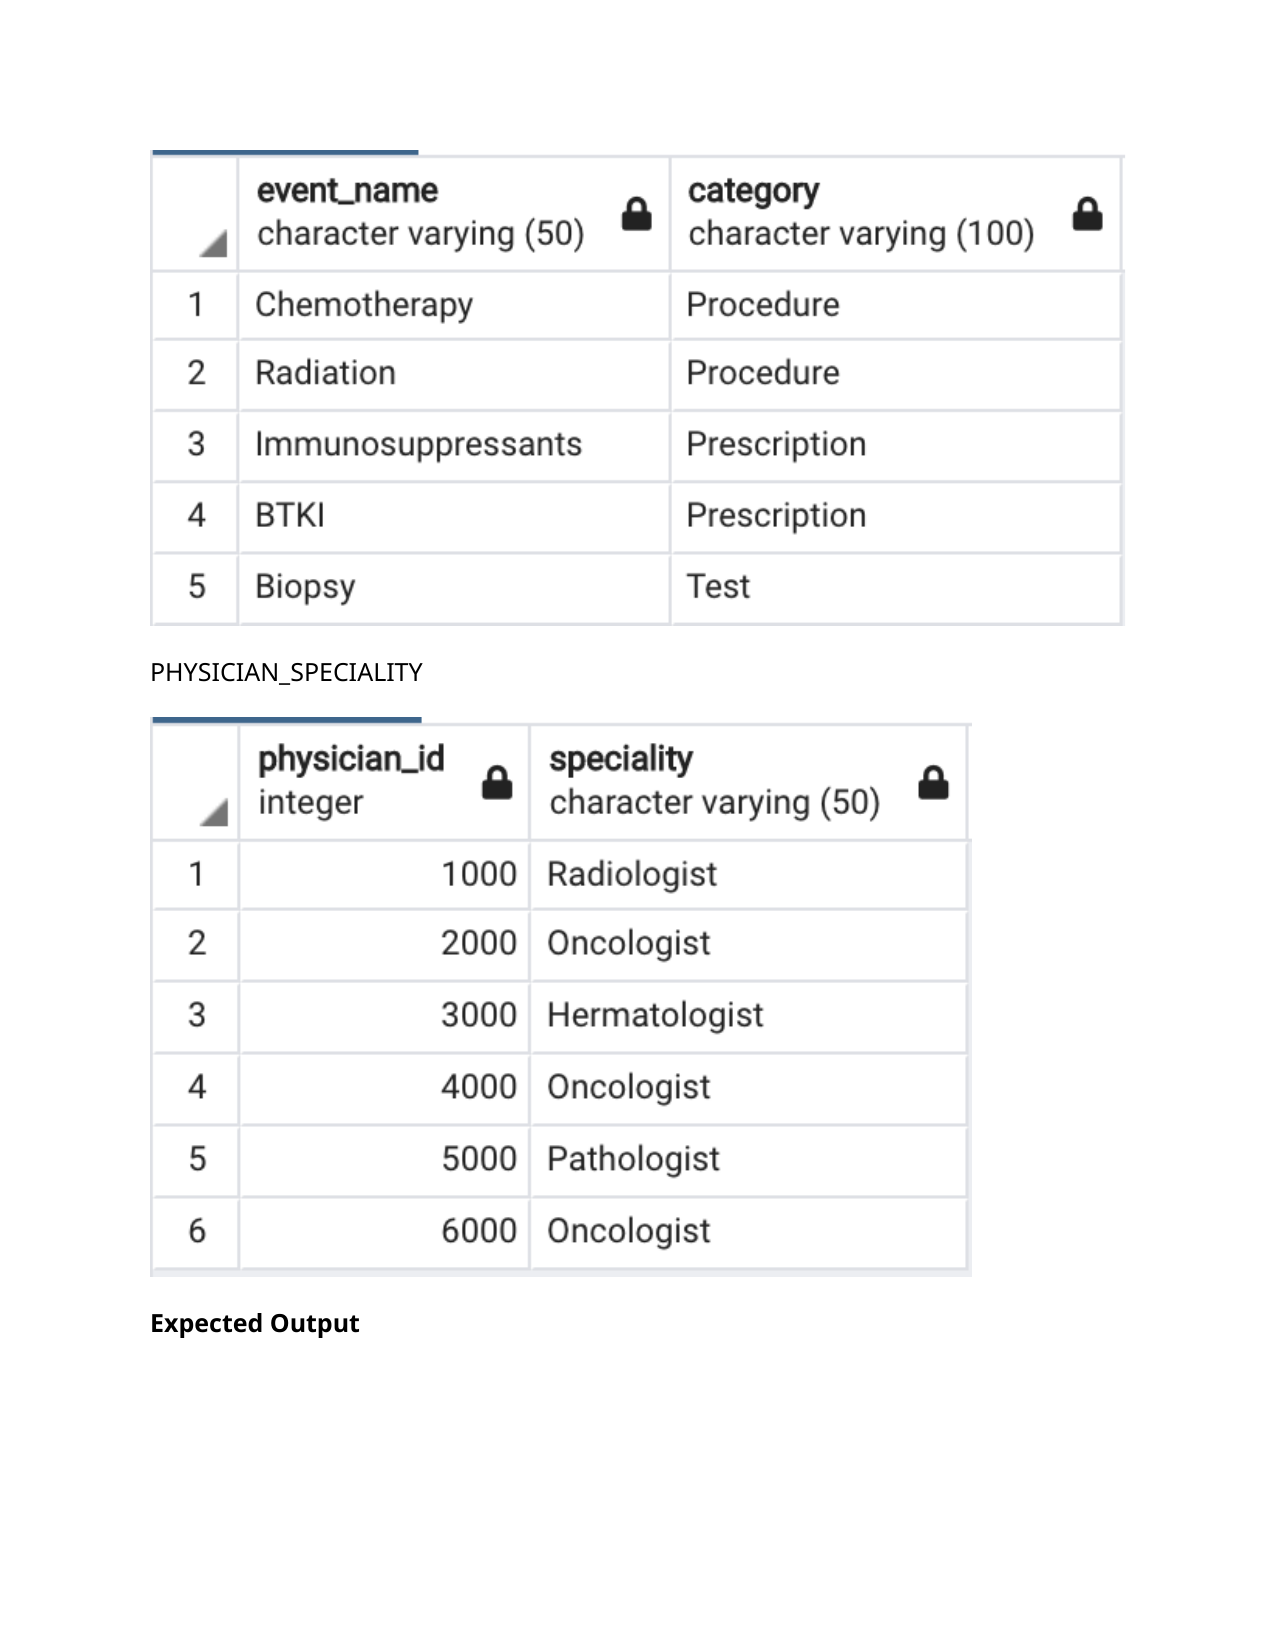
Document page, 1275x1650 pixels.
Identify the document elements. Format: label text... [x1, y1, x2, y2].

text Expected Output [150, 1306, 1125, 1340]
text PHYSICIAN_SPECIALITY [150, 654, 1125, 688]
picture [150, 717, 972, 1277]
picture [150, 150, 1125, 626]
